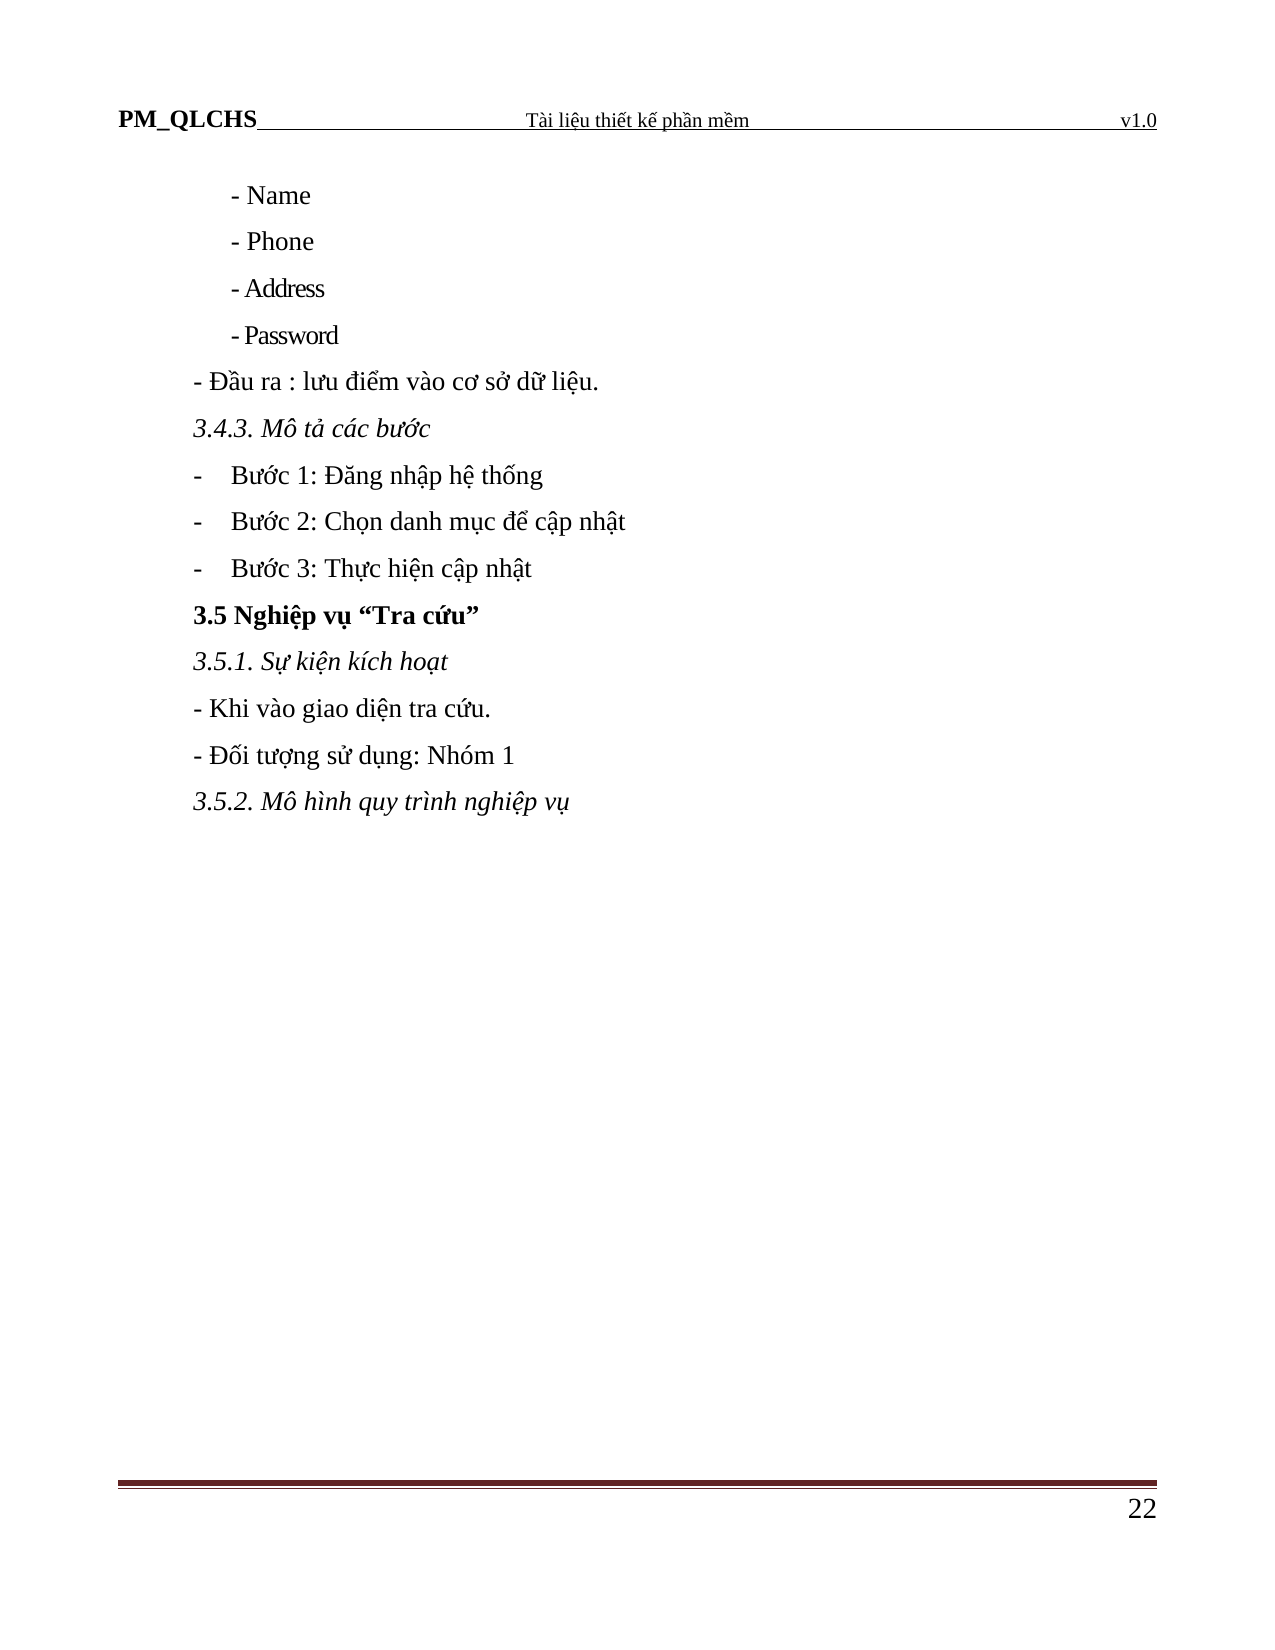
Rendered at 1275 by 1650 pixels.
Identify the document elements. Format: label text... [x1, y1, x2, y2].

list Bước 1: Đăng nhập hệ thống [193, 459, 1157, 490]
list - Đối tượng sử dụng: Nhóm 1 [118, 739, 1157, 770]
list 3.5 Nghiệp vụ “Tra cứu” [193, 599, 1157, 630]
list - Phone [231, 225, 1157, 257]
subtitle 3.4.3. Mô tả các bước [118, 412, 1157, 443]
list - Khi vào giao diện tra cứu. [118, 692, 1157, 723]
list 3.5.2. Mô hình quy trình nghiệp vụ [118, 785, 1157, 817]
text - Đầu ra : lưu điểm vào cơ sở dữ liệu. [118, 365, 1157, 397]
list Bước 2: Chọn danh mục để cập nhật [193, 505, 1157, 537]
list - Name [231, 179, 1157, 210]
list - Password [231, 319, 1157, 350]
list - Address [231, 272, 1157, 303]
list Bước 3: Thực hiện cập nhật [193, 552, 1157, 583]
list 3.5.1. Sự kiện kích hoạt [193, 645, 1157, 677]
